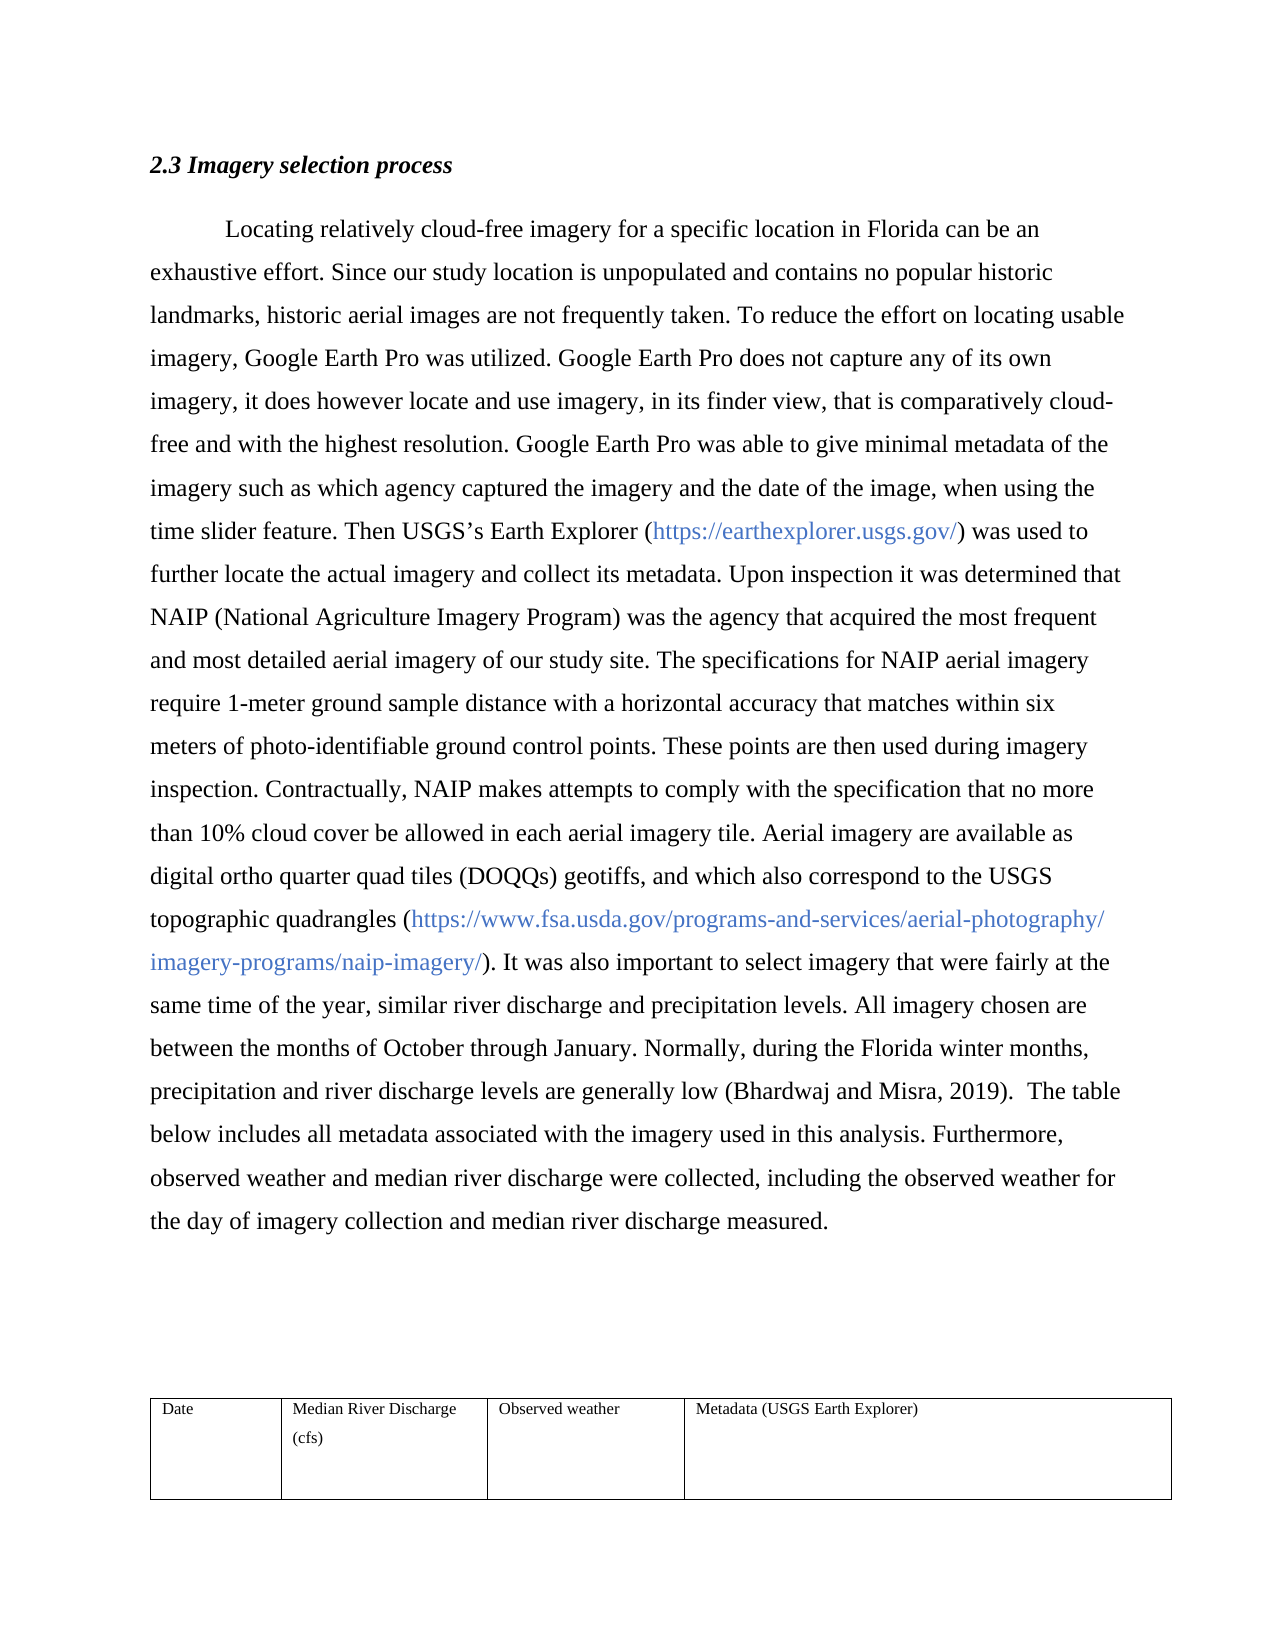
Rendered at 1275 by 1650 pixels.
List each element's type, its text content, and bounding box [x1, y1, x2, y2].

table_header Observed weather [488, 1399, 684, 1499]
table_header Date [151, 1399, 281, 1499]
text Locating relatively cloud-free imagery for a specific location in Florida can be an exhaustive effort. Since our study location is unpopulated and contains no popular historic landmarks, historic aerial images are not frequently taken. To reduce the effort on locating usable imagery, Google Earth Pro was utilized. Google Earth Pro does not capture any of its own imagery, it does however locate and use imagery, in its finder view, that is comparatively cloud-free and with the highest resolution. Google Earth Pro was able to give minimal metadata of the imagery such as which agency captured the imagery and the date of the image, when using the time slider feature. Then USGS’s Earth Explorer (https://earthexplorer.usgs.gov/) was used to further locate the actual imagery and collect its metadata. Upon inspection it was determined that NAIP (National Agriculture Imagery Program) was the agency that acquired the most frequent and most detailed aerial imagery of our study site. The specifications for NAIP aerial imagery require 1-meter ground sample distance with a horizontal accuracy that matches within six meters of photo-identifiable ground control points. These points are then used during imagery inspection. Contractually, NAIP makes attempts to comply with the specification that no more than 10% cloud cover be allowed in each aerial imagery tile. Aerial imagery are available as digital ortho quarter quad tiles (DOQQs) geotiffs, and which also correspond to the USGS topographic quadrangles (https://www.fsa.usda.gov/programs-and-services/aerial-photography/imagery-programs/naip-imagery/). It was also important to select imagery that were fairly at the same time of the year, similar river discharge and precipitation levels. All imagery chosen are between the months of October through January. Normally, during the Florida winter months, precipitation and river discharge levels are generally low (Bhardwaj and Misra, 2019). The table below includes all metadata associated with the imagery used in this analysis. Furthermore, observed weather and median river discharge were collected, including the observed weather for the day of imagery collection and median river discharge measured. [150, 214, 1125, 1234]
text 2.3 Imagery selection process [150, 150, 1125, 179]
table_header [282, 1399, 487, 1499]
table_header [685, 1399, 1171, 1499]
